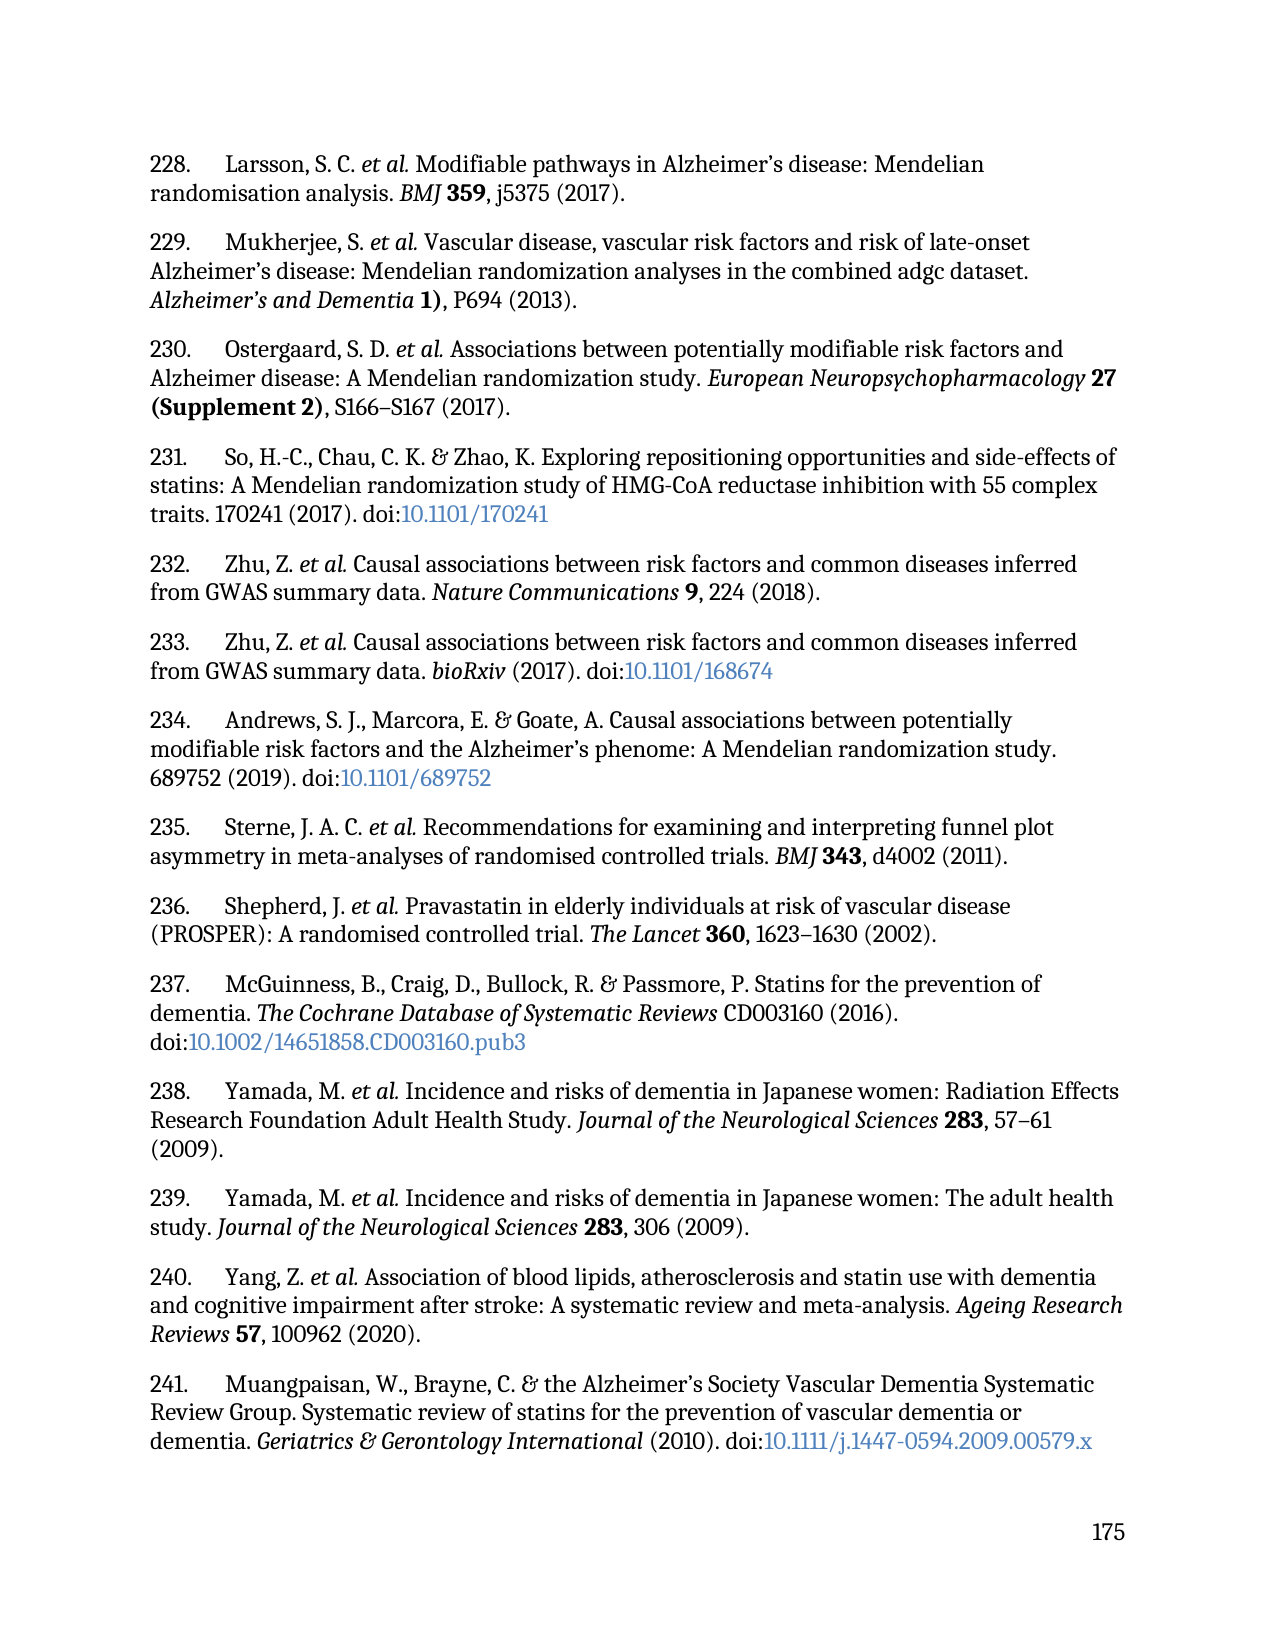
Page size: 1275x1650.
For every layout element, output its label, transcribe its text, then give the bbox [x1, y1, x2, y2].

text 239. Yamada, M. et al. Incidence and risks of dementia in Japanese women: The adult health study. Journal of the Neurological Sciences 283, 306 (2009). [150, 1184, 1125, 1242]
text 229. Mukherjee, S. et al. Vascular disease, vascular risk factors and risk of late-onset Alzheimer’s disease: Mendelian randomization analyses in the combined adgc dataset. Alzheimer’s and Dementia 1), P694 (2013). [150, 228, 1125, 314]
text 232. Zhu, Z. et al. Causal associations between risk factors and common diseases inferred from GWAS summary data. Nature Communications 9, 224 (2018). [150, 549, 1125, 607]
text 228. Larsson, S. C. et al. Modifiable pathways in Alzheimer’s disease: Mendelian randomisation analysis. BMJ 359, j5375 (2017). [150, 150, 1125, 207]
text 230. Ostergaard, S. D. et al. Associations between potentially modifiable risk factors and Alzheimer disease: A Mendelian randomization study. European Neuropsychopharmacology 27 (Supplement 2), S166–S167 (2017). [150, 335, 1125, 422]
text 241. Muangpaisan, W., Brayne, C. & the Alzheimer’s Society Vascular Dementia Systematic Review Group. Systematic review of statins for the prevention of vascular dementia or dementia. Geriatrics & Gerontology International (2010). doi:10.1111/j.1447-0594.2009.00579.x [150, 1369, 1125, 1456]
text 238. Yamada, M. et al. Incidence and risks of dementia in Japanese women: Radiation Effects Research Foundation Adult Health Study. Journal of the Neurological Sciences 283, 57–61 (2009). [150, 1077, 1125, 1163]
text 231. So, H.-C., Chau, C. K. & Zhao, K. Exploring repositioning opportunities and side-effects of statins: A Mendelian randomization study of HMG-CoA reductase inhibition with 55 complex traits. 170241 (2017). doi:10.1101/170241 [150, 442, 1125, 529]
text 237. McGuinness, B., Craig, D., Bullock, R. & Passmore, P. Statins for the prevention of dementia. The Cochrane Database of Systematic Reviews CD003160 (2016). doi:10.1002/14651858.CD003160.pub3 [150, 970, 1125, 1056]
text 235. Sterne, J. A. C. et al. Recommendations for examining and interpreting funnel plot asymmetry in meta-analyses of randomised controlled trials. BMJ 343, d4002 (2011). [150, 813, 1125, 871]
text 236. Shepherd, J. et al. Pravastatin in elderly individuals at risk of vascular disease (PROSPER): A randomised controlled trial. The Lancet 360, 1623–1630 (2002). [150, 892, 1125, 949]
text 234. Andrews, S. J., Marcora, E. & Goate, A. Causal associations between potentially modifiable risk factors and the Alzheimer’s phenome: A Mendelian randomization study. 689752 (2019). doi:10.1101/689752 [150, 706, 1125, 792]
text 240. Yang, Z. et al. Association of blood lipids, atherosclerosis and statin use with dementia and cognitive impairment after stroke: A systematic review and meta-analysis. Ageing Research Reviews 57, 100962 (2020). [150, 1262, 1125, 1349]
text 233. Zhu, Z. et al. Causal associations between risk factors and common diseases inferred from GWAS summary data. bioRxiv (2017). doi:10.1101/168674 [150, 628, 1125, 685]
